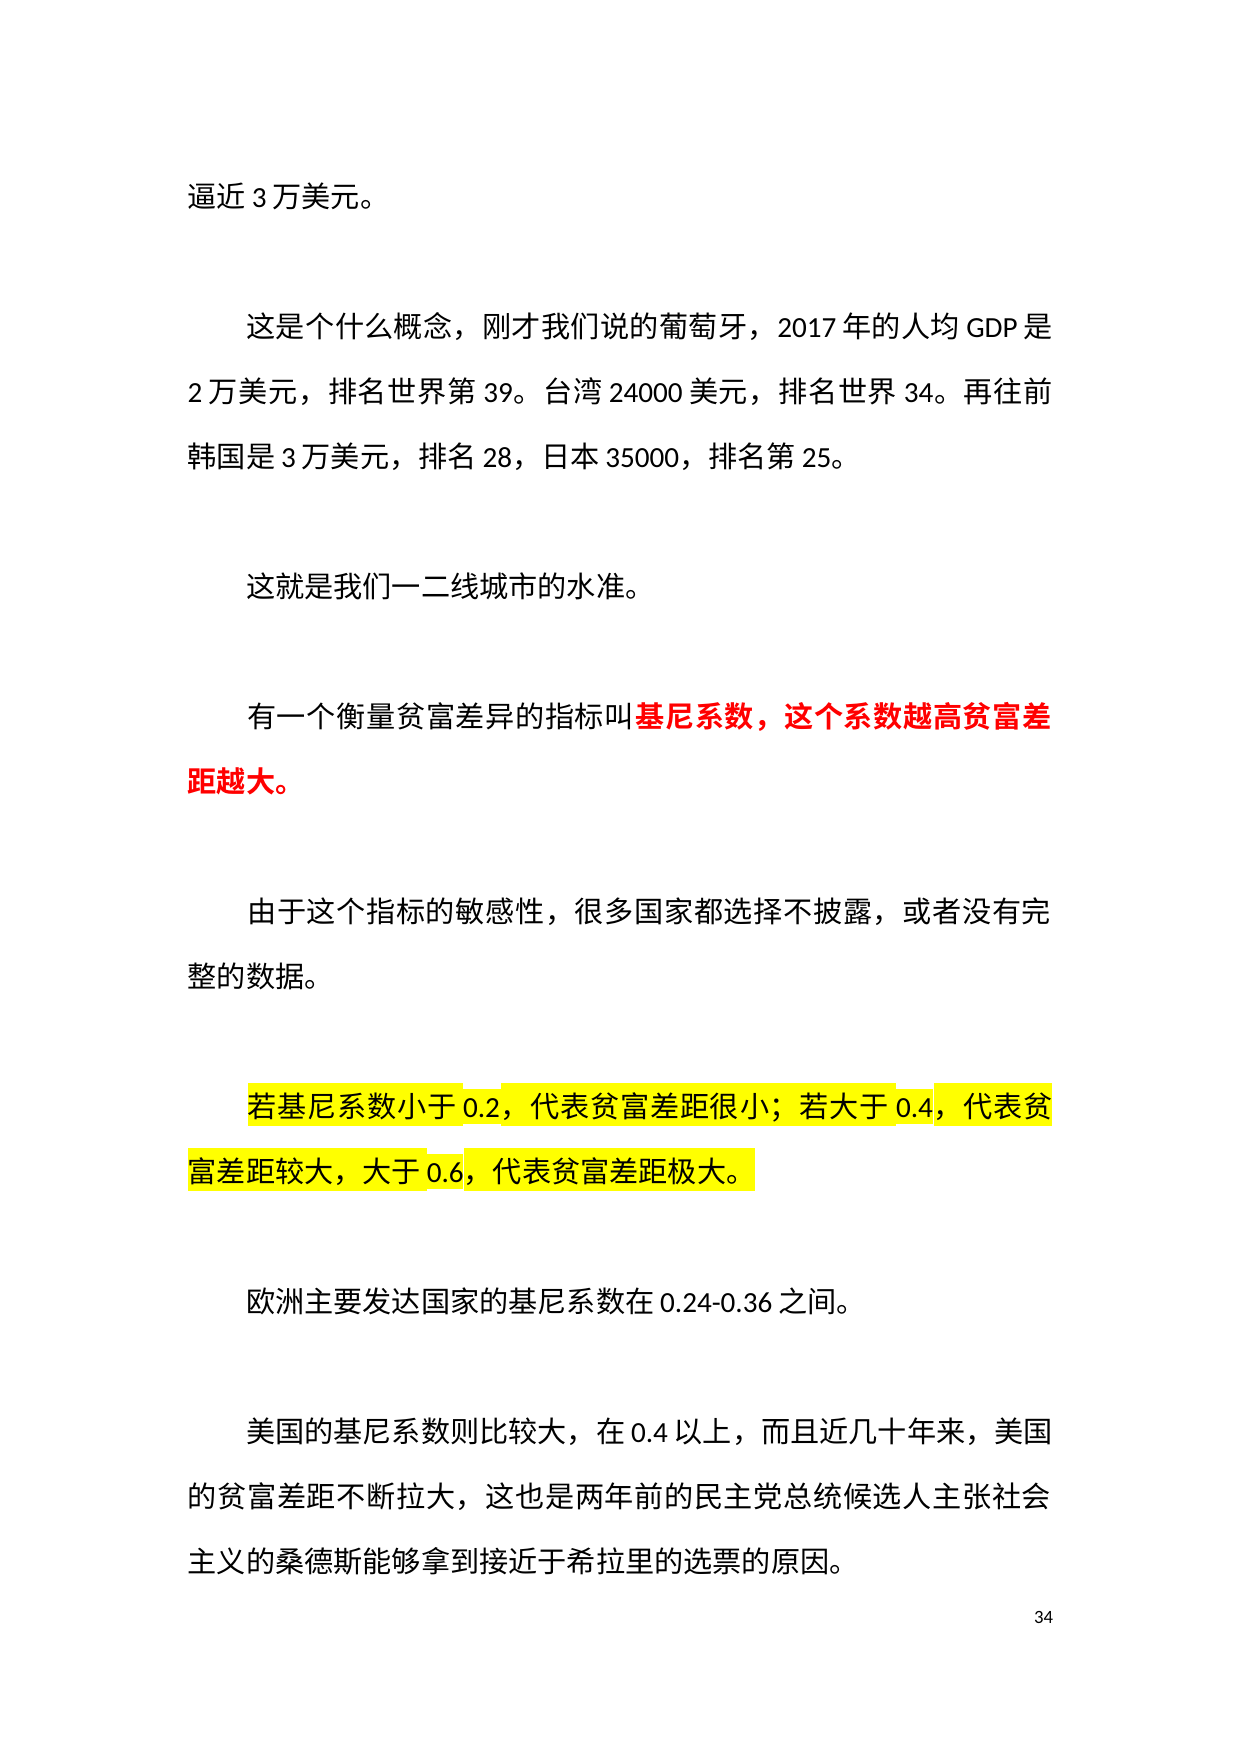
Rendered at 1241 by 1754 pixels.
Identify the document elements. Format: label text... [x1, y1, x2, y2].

text 欧洲主要发达国家的基尼系数在0.24-0.36之间。 [187, 1267, 1053, 1332]
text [187, 162, 1053, 227]
text 若基尼系数小于0.2，代表贫富差距很小；若大于0.4，代表贫富差距较大，大于0.6，代表贫富差距极大。 [187, 1072, 1053, 1202]
text 由于这个指标的敏感性，很多国家都选择不披露，或者没有完整的数据。 [187, 877, 1053, 1007]
text 有一个衡量贫富差异的指标叫基尼系数，这个系数越高贫富差距越大。 [187, 682, 1053, 812]
text 这就是我们一二线城市的水准。 [187, 552, 1053, 617]
text 美国的基尼系数则比较大，在0.4以上，而且近几十年来，美国的贫富差距不断拉大，这也是两年前的民主党总统候选人主张社会主义的桑德斯能够拿到接近于希拉里的选票的原因。 [187, 1397, 1053, 1592]
text 这是个什么概念，刚才我们说的葡萄牙，2017年的人均GDP是2万美元，排名世界第39。台湾24000美元，排名世界34。再往前韩国是3万美元，排名28，日本35000，排名第25。 [187, 292, 1053, 487]
